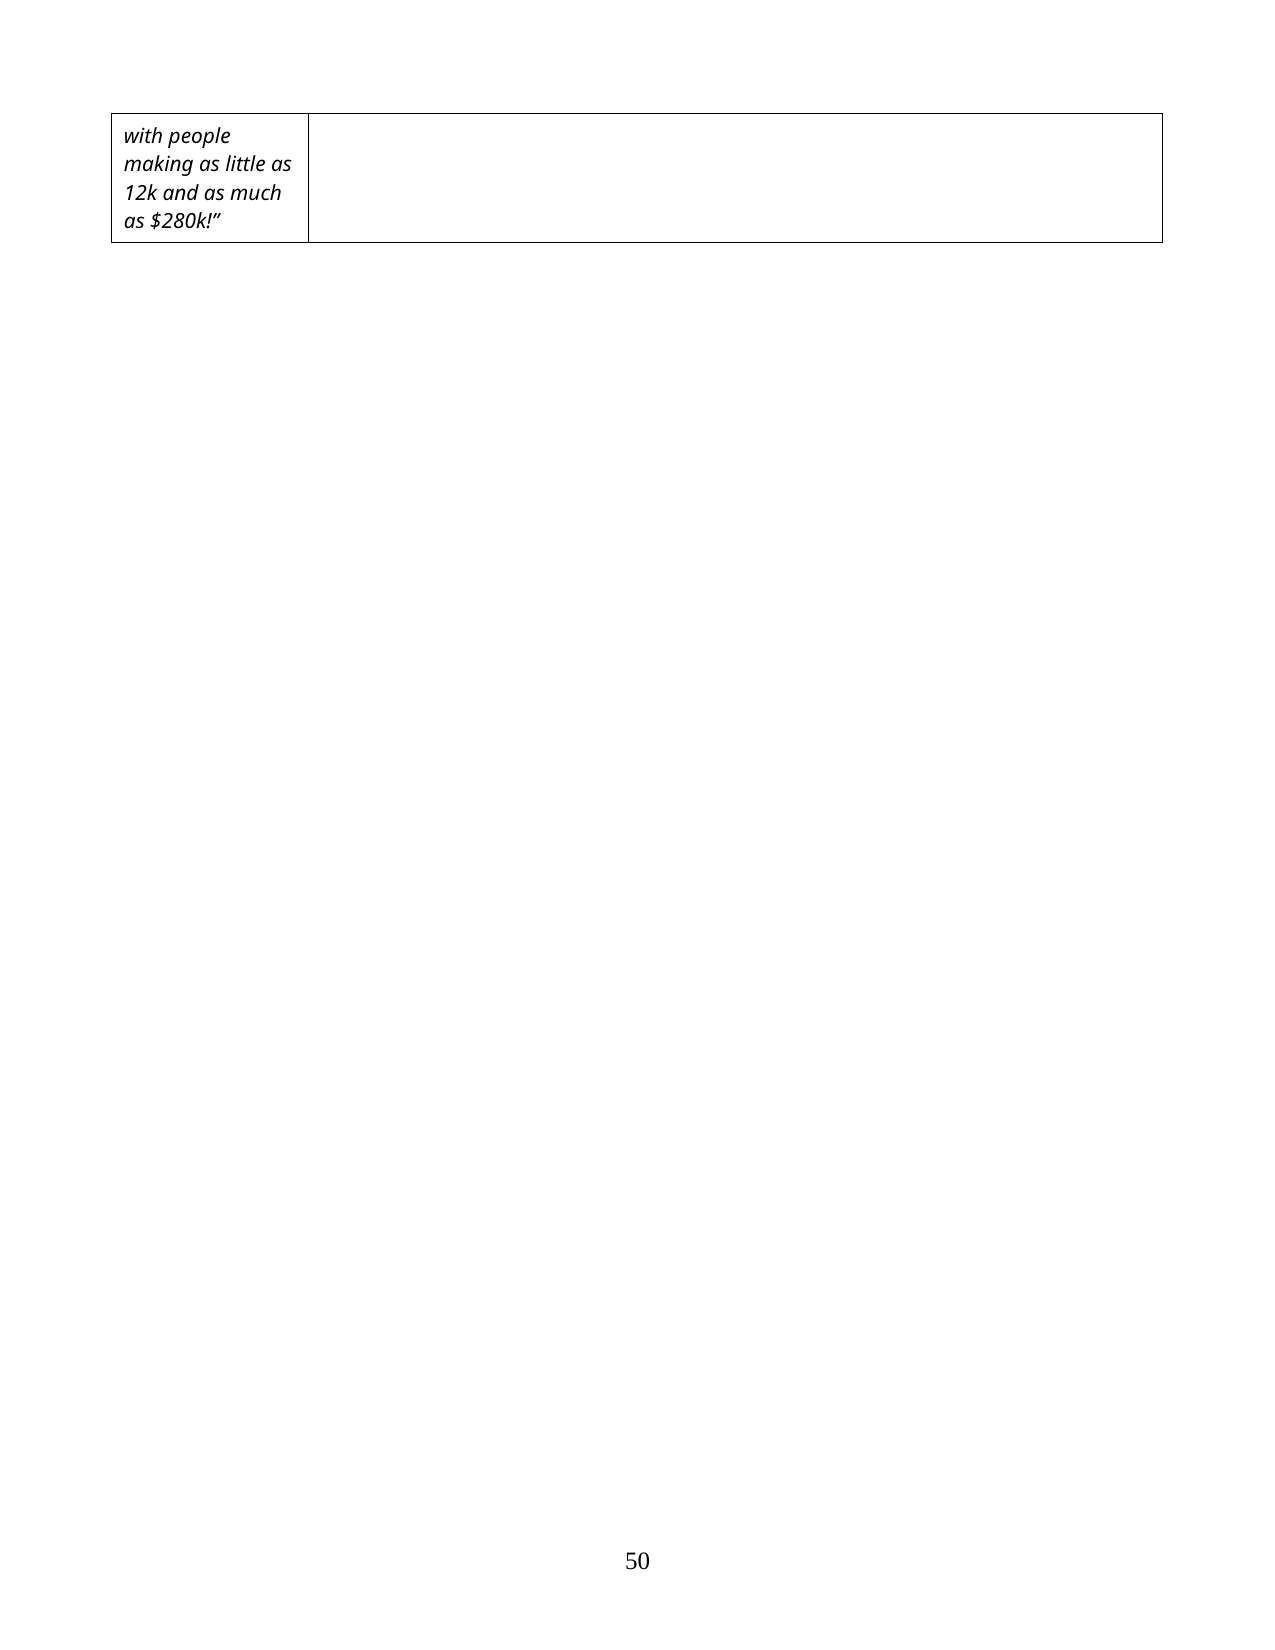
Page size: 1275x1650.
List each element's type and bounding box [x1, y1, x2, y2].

table_cell [112, 114, 308, 242]
table_cell [309, 114, 1162, 242]
